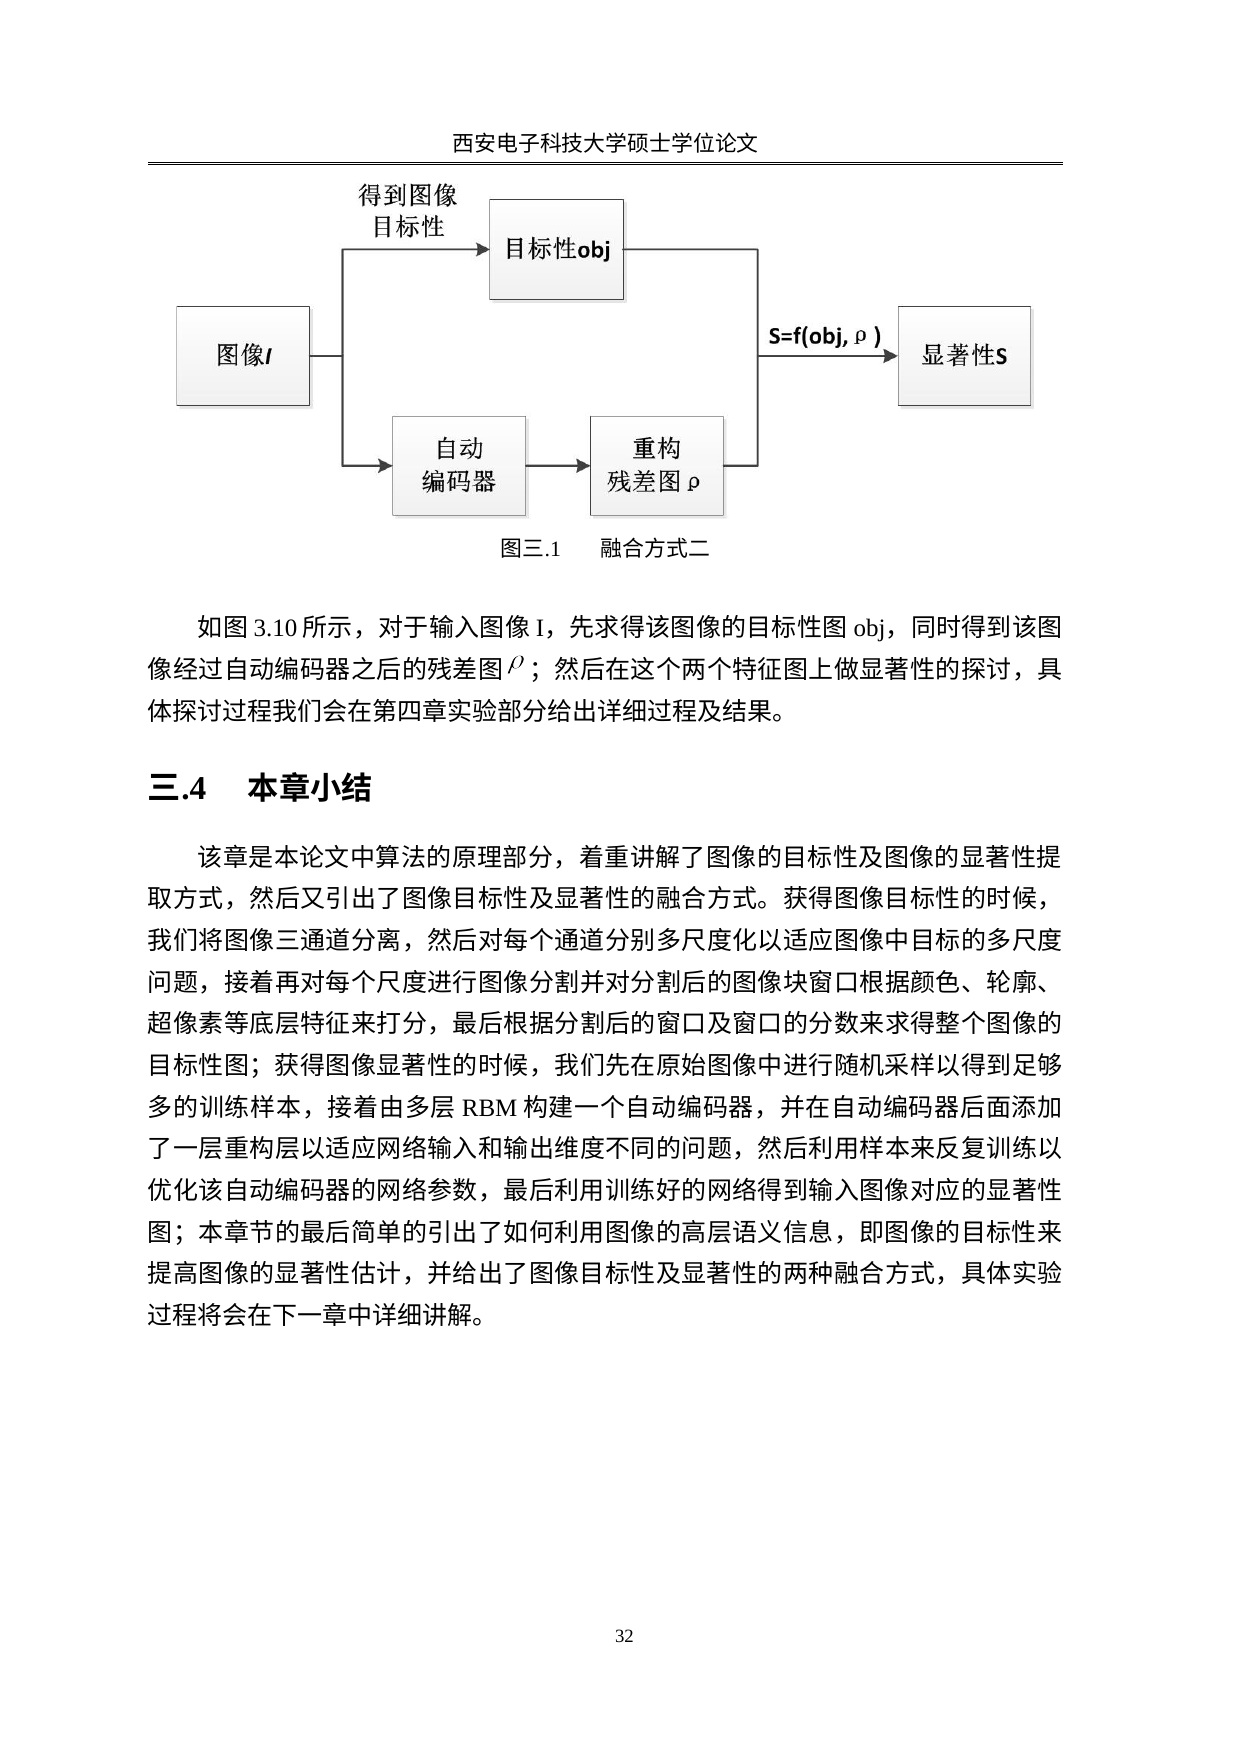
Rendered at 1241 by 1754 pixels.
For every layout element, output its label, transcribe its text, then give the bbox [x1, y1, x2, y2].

text 该章是本论文中算法的原理部分，着重讲解了图像的目标性及图像的显著性提取方式，然后又引出了图像目标性及显著性的融合方式。获得图像目标性的时候，我们将图像三通道分离，然后对每个通道分别多尺度化以适应图像中目标的多尺度问题，接着再对每个尺度进行图像分割并对分割后的图像块窗口根据颜色、轮廓、超像素等底层特征来打分，最后根据分割后的窗口及窗口的分数来求得整个图像的目标性图；获得图像显著性的时候，我们先在原始图像中进行随机采样以得到足够多的训练样本，接着由多层RBM构建一个自动编码器，并在自动编码器后面添加了一层重构层以适应网络输入和输出维度不同的问题，然后利用样本来反复训练以优化该自动编码器的网络参数，最后利用训练好的网络得到输入图像对应的显著性图；本章节的最后简单的引出了如何利用图像的高层语义信息，即图像的目标性来提高图像的显著性估计，并给出了图像目标性及显著性的两种融合方式，具体实验过程将会在下一章中详细讲解。 [148, 833, 1063, 1333]
picture [176, 177, 1034, 519]
text 如图3.10所示，对于输入图像I，先求得该图像的目标性图obj，同时得到该图像经过自动编码器之后的残差图；然后在这个两个特征图上做显著性的探讨，具体探讨过程我们会在第四章实验部分给出详细过程及结果。 [148, 603, 1063, 728]
subtitle 本章小结 [148, 766, 1063, 808]
text 融合方式二 [148, 531, 1063, 563]
